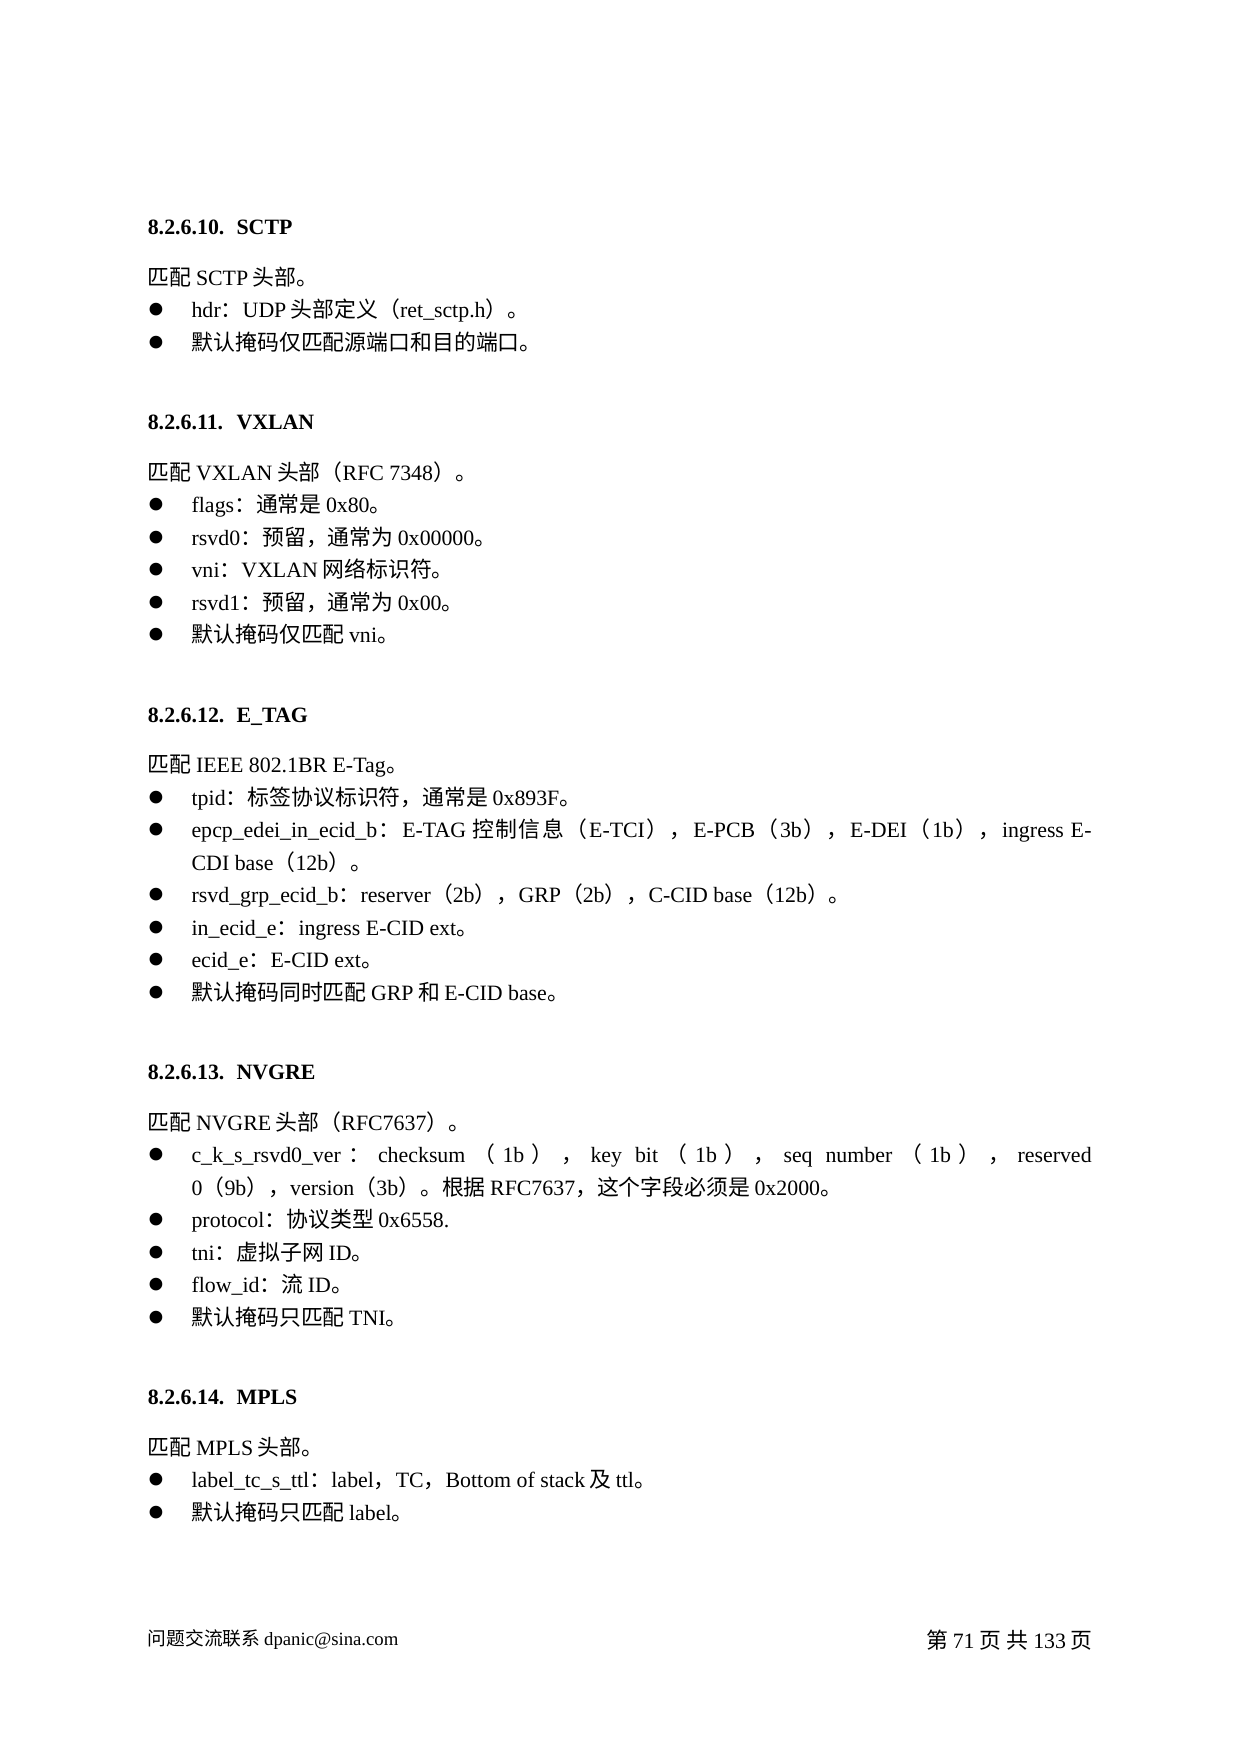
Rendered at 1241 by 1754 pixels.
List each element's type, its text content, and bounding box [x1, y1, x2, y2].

list vni：VXLAN网络标识符。 [148, 552, 1092, 584]
text 匹配SCTP头部。 [148, 259, 1092, 292]
subtitle MPLS [148, 1381, 1092, 1413]
list rsvd_grp_ecid_b：reserver（2b），GRP（2b），C-CID base（12b）。 [148, 877, 1092, 909]
list 默认掩码只匹配label。 [148, 1494, 1092, 1527]
subtitle E_TAG [148, 698, 1092, 731]
list rsvd1：预留，通常为0x00。 [148, 584, 1092, 617]
list epcp_edei_in_ecid_b：E-TAG控制信息（E-TCI），E-PCB（3b），E-DEI（1b），ingress E-CDI base（12b）。 [148, 812, 1092, 877]
text 匹配MPLS头部。 [148, 1429, 1092, 1462]
list flow_id：流ID。 [148, 1267, 1092, 1299]
text 匹配VXLAN头部（RFC 7348）。 [148, 454, 1092, 487]
list rsvd0：预留，通常为0x00000。 [148, 519, 1092, 552]
list in_ecid_e：ingress E-CID ext。 [148, 909, 1092, 942]
text 匹配NVGRE头部（RFC7637）。 [148, 1104, 1092, 1137]
list flags：通常是0x80。 [148, 487, 1092, 519]
text 匹配IEEE 802.1BR E-Tag。 [148, 747, 1092, 779]
list ecid_e：E-CID ext。 [148, 942, 1092, 974]
list 默认掩码同时匹配GRP和E-CID base。 [148, 974, 1092, 1007]
list protocol：协议类型0x6558. [148, 1202, 1092, 1234]
list 默认掩码仅匹配源端口和目的端口。 [148, 324, 1092, 357]
list hdr：UDP头部定义（ret_sctp.h）。 [148, 292, 1092, 324]
list 默认掩码只匹配TNI。 [148, 1299, 1092, 1332]
subtitle VXLAN [148, 406, 1092, 438]
list label_tc_s_ttl：label，TC，Bottom of stack及ttl。 [148, 1462, 1092, 1494]
list tpid：标签协议标识符，通常是0x893F。 [148, 779, 1092, 812]
subtitle NVGRE [148, 1056, 1092, 1088]
list c_k_s_rsvd0_ver：checksum（1b），key bit（1b），seq number（1b），reserved 0（9b），version（3b）。根据RFC7637，这个字段必须是0x2000。 [148, 1137, 1092, 1202]
list 默认掩码仅匹配vni。 [148, 617, 1092, 649]
list tni：虚拟子网ID。 [148, 1234, 1092, 1267]
subtitle SCTP [148, 211, 1092, 243]
